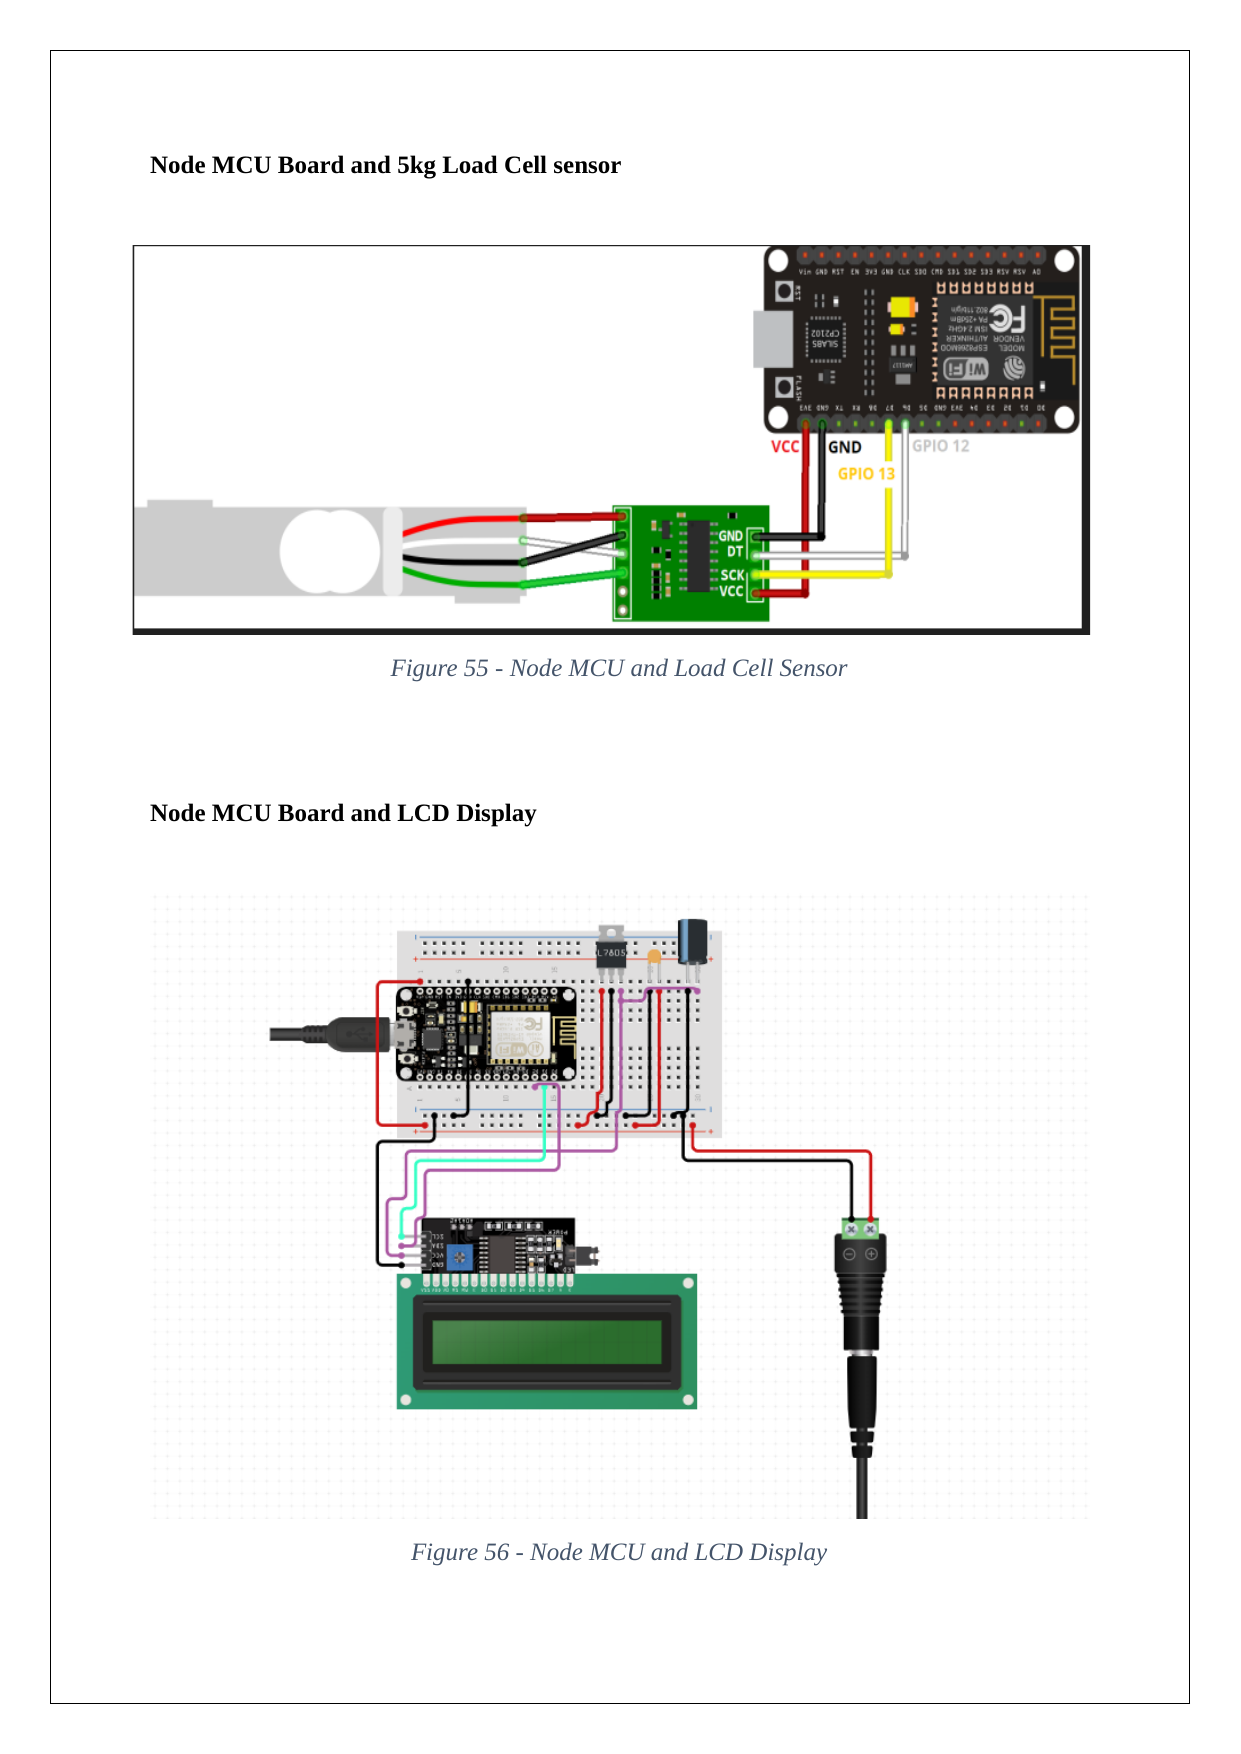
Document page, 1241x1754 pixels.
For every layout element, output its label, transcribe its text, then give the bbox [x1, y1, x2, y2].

picture [132, 245, 1091, 635]
text Node MCU Board and 5kg Load Cell sensor [150, 150, 1090, 179]
picture [150, 893, 1091, 1519]
text Figure 56 - Node MCU and LCD Display [150, 1519, 1090, 1566]
text Node MCU Board and LCD Display [150, 798, 1090, 827]
text Figure 55 - Node MCU and Load Cell Sensor [150, 635, 1090, 682]
